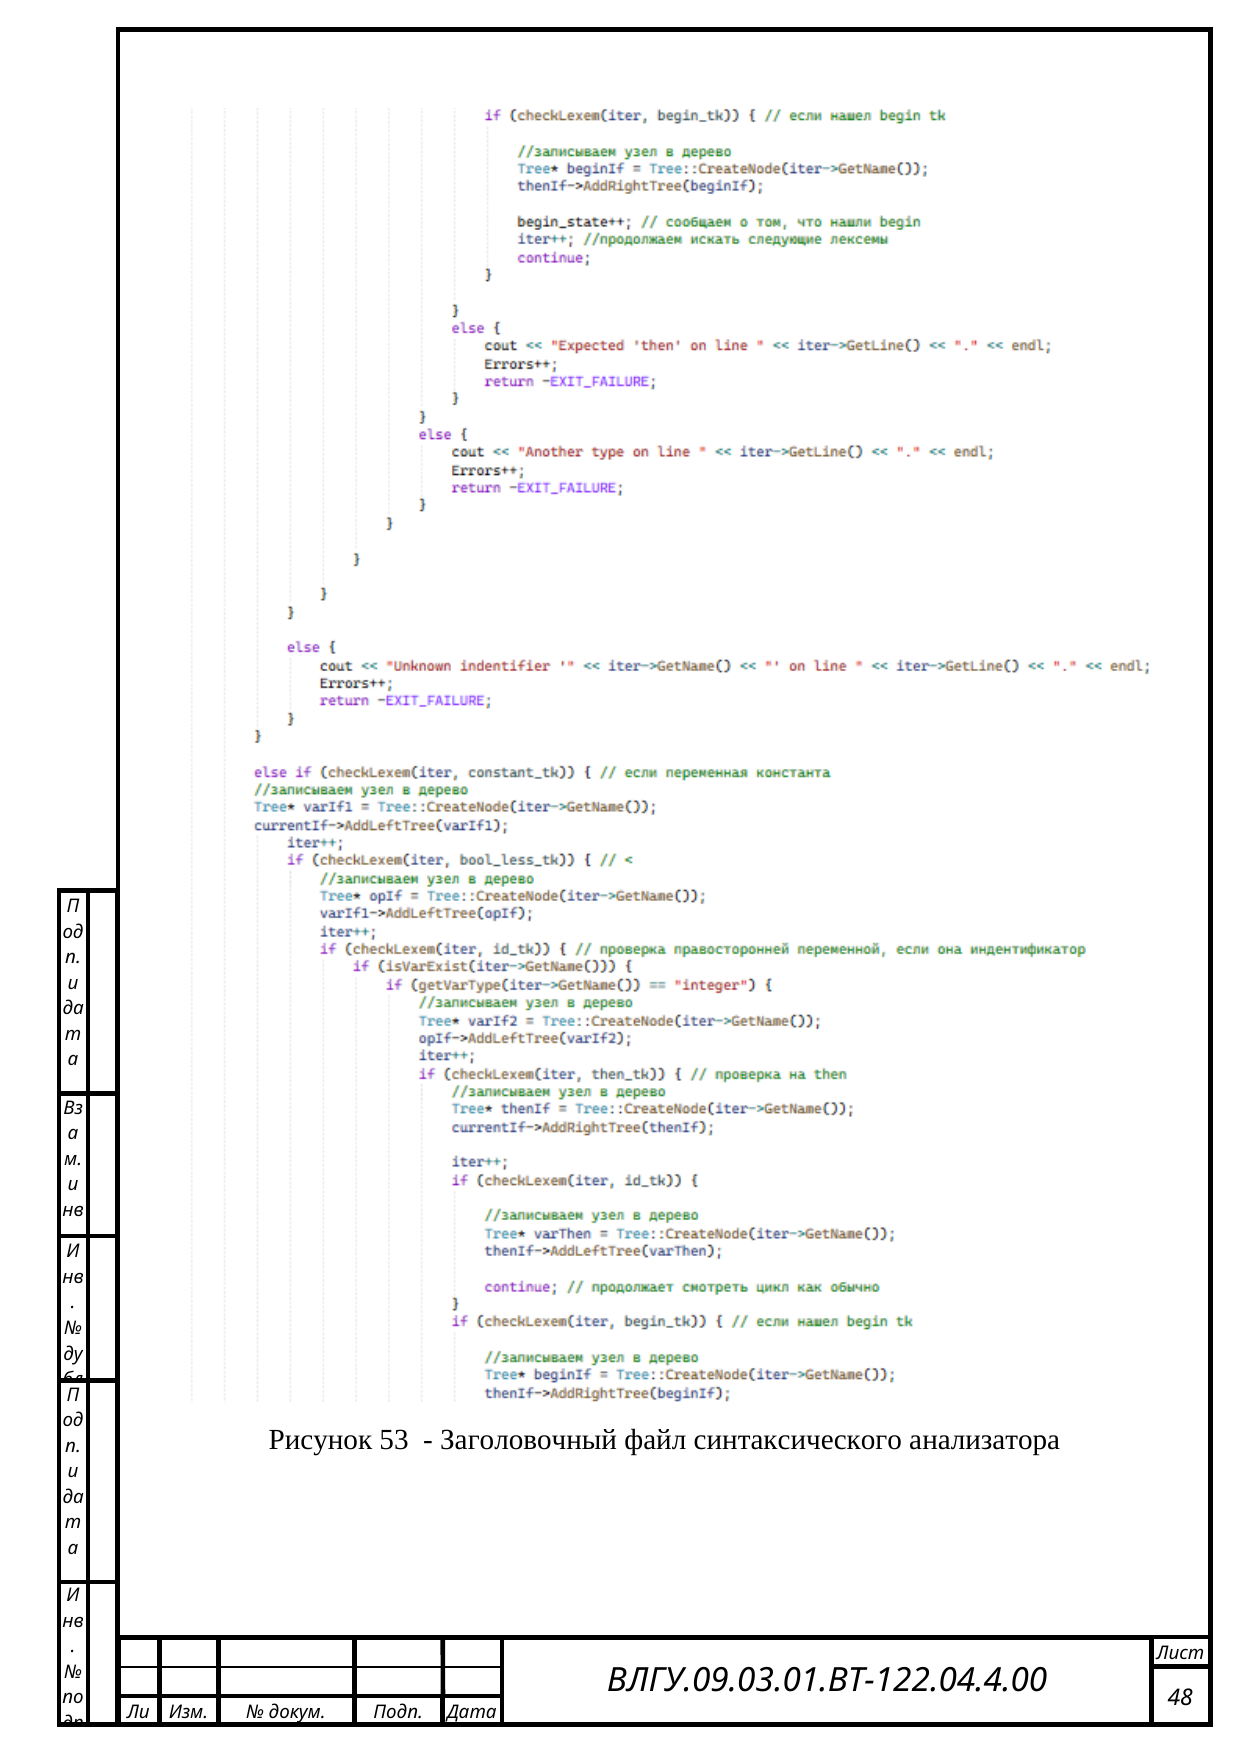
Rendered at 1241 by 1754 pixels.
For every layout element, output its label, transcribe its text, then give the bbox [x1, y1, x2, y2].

text Рисунок 53 - Заголовочный файл синтаксического анализатора [148, 1422, 1181, 1456]
picture [171, 108, 1158, 1403]
